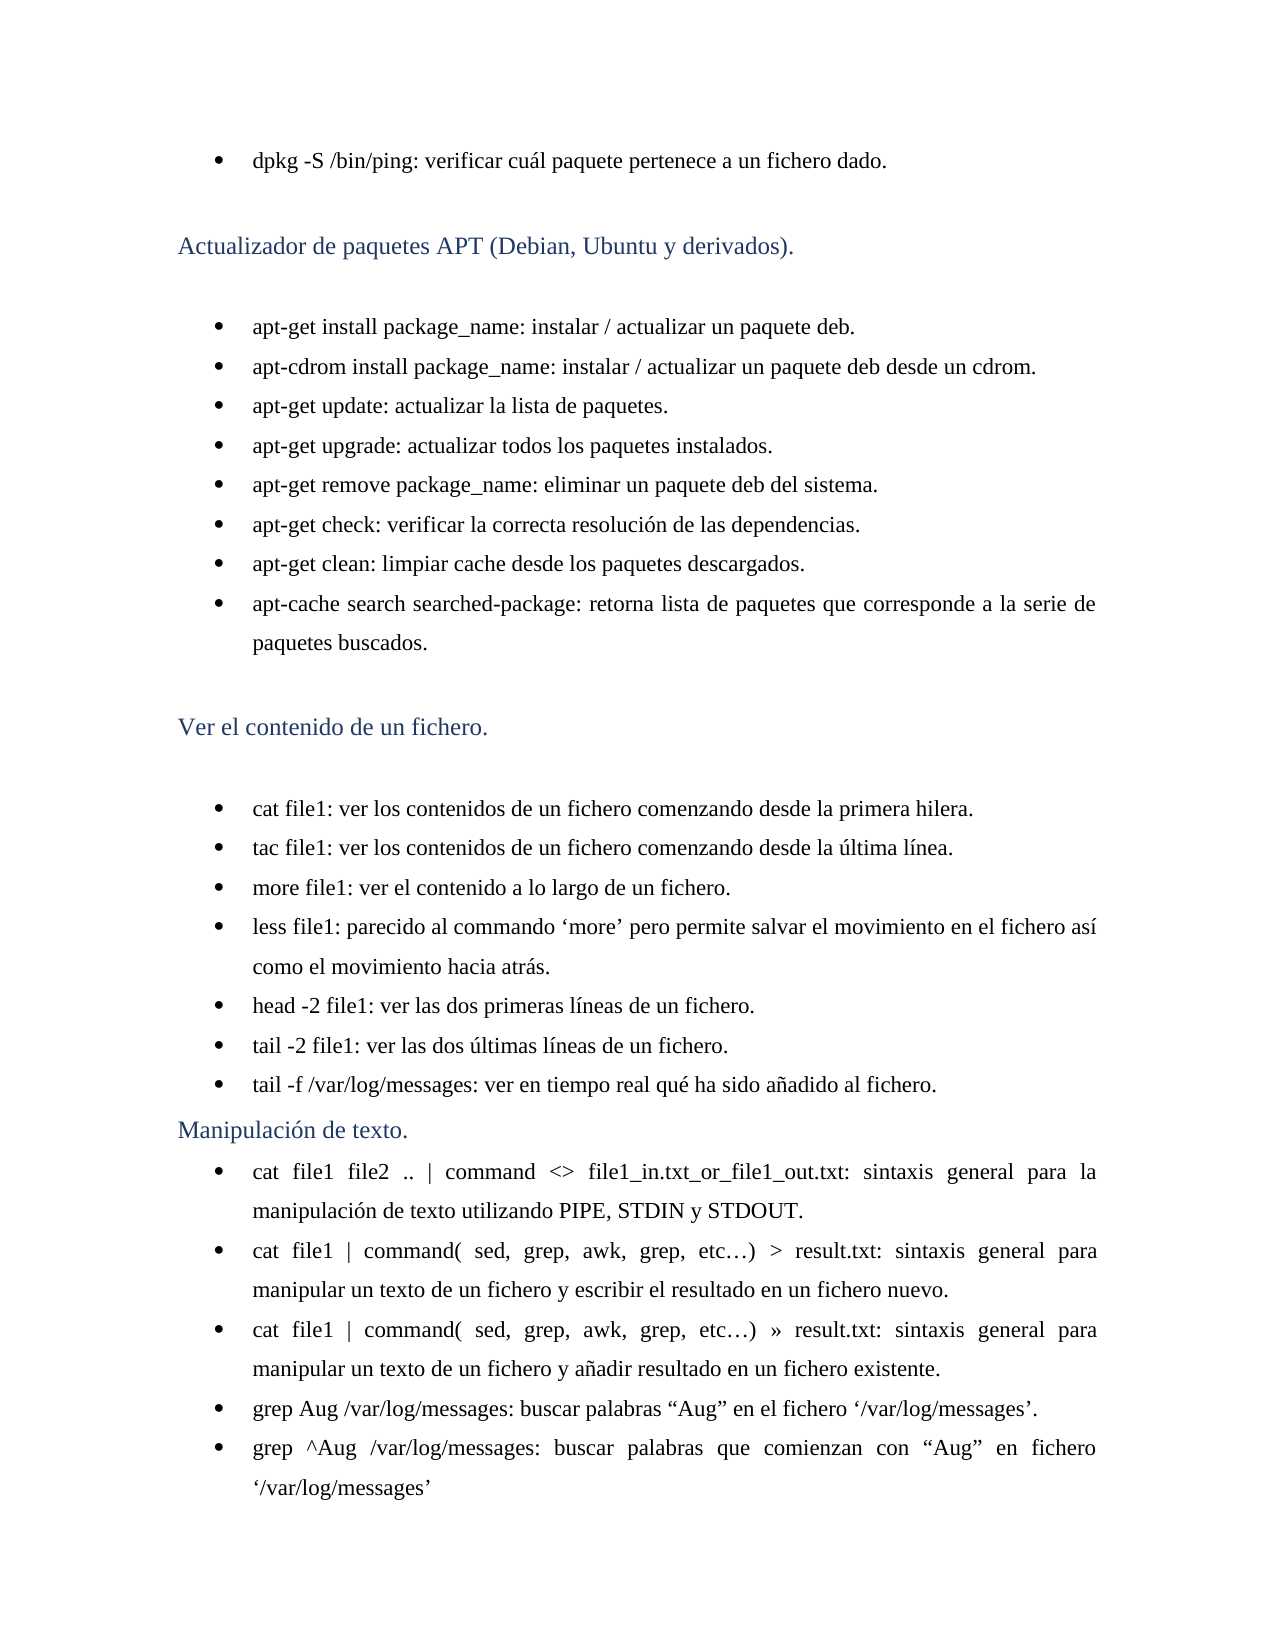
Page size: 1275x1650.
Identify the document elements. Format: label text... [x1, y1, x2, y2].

list apt-get clean: limpiar cache desde los paquetes descargados. [215, 550, 1098, 577]
subtitle Ver el contenido de un fichero. [177, 712, 1098, 741]
list apt-get check: verificar la correcta resolución de las dependencias. [215, 511, 1098, 537]
list grep ^Aug /var/log/messages: buscar palabras que comienzan con “Aug” en fichero ‘/var/log/messages’ [215, 1434, 1098, 1500]
list apt-cdrom install package_name: instalar / actualizar un paquete deb desde un cdrom. [215, 353, 1098, 379]
list cat file1 | command( sed, grep, awk, grep, etc…) » result.txt: sintaxis general para manipular un texto de un fichero y añadir resultado en un fichero existente. [215, 1316, 1098, 1382]
list dpkg -S /bin/ping: verificar cuál paquete pertenece a un fichero dado. [215, 148, 1098, 174]
list apt-get install package_name: instalar / actualizar un paquete deb. [215, 313, 1098, 340]
subtitle Manipulación de texto. [177, 1115, 1098, 1144]
subtitle Actualizador de paquetes APT (Debian, Ubuntu y derivados). [177, 231, 1098, 259]
list cat file1 file2 .. | command <> file1_in.txt_or_file1_out.txt: sintaxis general para la manipulación de texto utilizando PIPE, STDIN y STDOUT. [215, 1158, 1098, 1224]
list more file1: ver el contenido a lo largo de un fichero. [215, 874, 1098, 900]
list grep Aug /var/log/messages: buscar palabras “Aug” en el fichero ‘/var/log/messages’. [215, 1395, 1098, 1421]
list apt-cache search searched-package: retorna lista de paquetes que corresponde a la serie de paquetes buscados. [215, 590, 1098, 656]
list tail -f /var/log/messages: ver en tiempo real qué ha sido añadido al fichero. [215, 1071, 1098, 1098]
list apt-get upgrade: actualizar todos los paquetes instalados. [215, 432, 1098, 458]
list tac file1: ver los contenidos de un fichero comenzando desde la última línea. [215, 834, 1098, 861]
list head -2 file1: ver las dos primeras líneas de un fichero. [215, 992, 1098, 1019]
list apt-get update: actualizar la lista de paquetes. [215, 392, 1098, 419]
list tail -2 file1: ver las dos últimas líneas de un fichero. [215, 1032, 1098, 1058]
list cat file1 | command( sed, grep, awk, grep, etc…) > result.txt: sintaxis general para manipular un texto de un fichero y escribir el resultado en un fichero nuevo. [215, 1237, 1098, 1303]
list apt-get remove package_name: eliminar un paquete deb del sistema. [215, 471, 1098, 498]
list less file1: parecido al commando ‘more’ pero permite salvar el movimiento en el fichero así como el movimiento hacia atrás. [215, 913, 1098, 979]
list cat file1: ver los contenidos de un fichero comenzando desde la primera hilera. [215, 795, 1098, 821]
